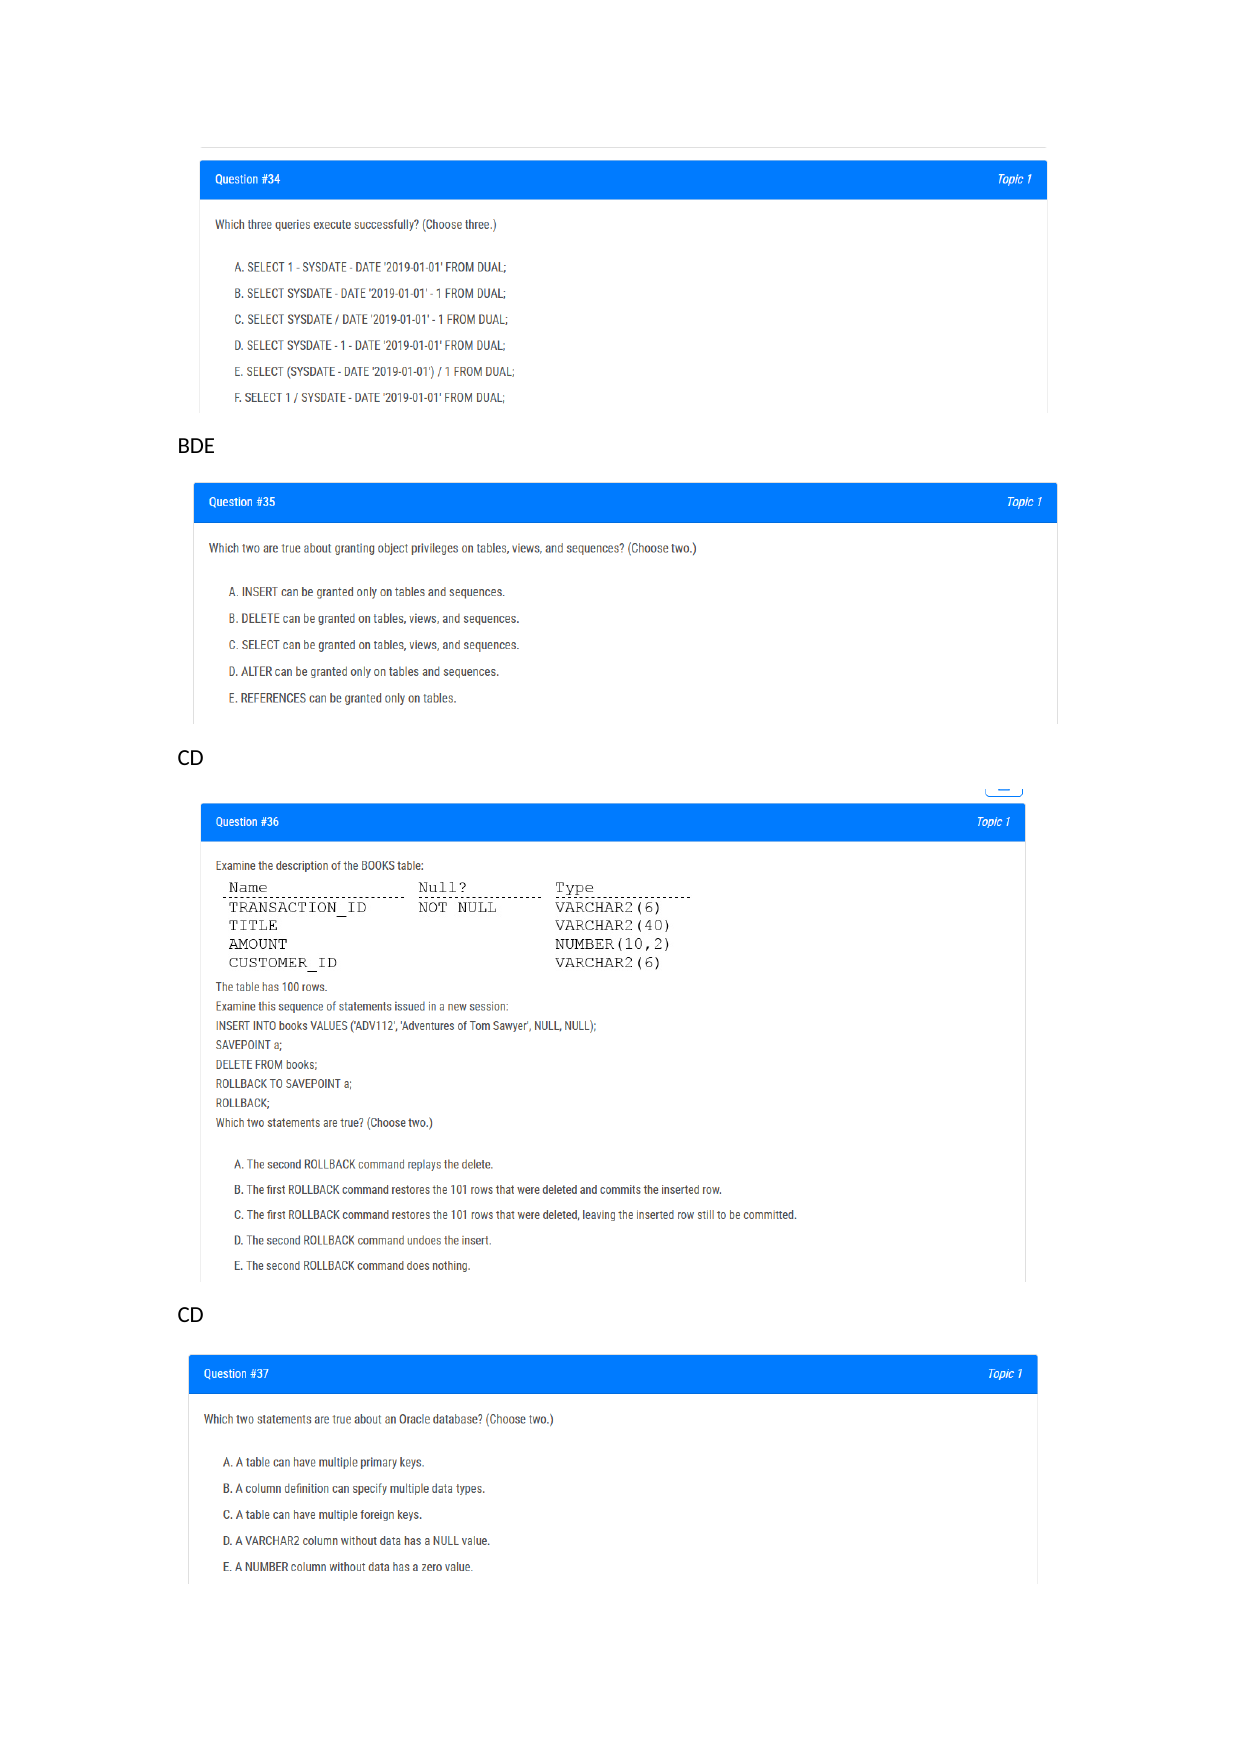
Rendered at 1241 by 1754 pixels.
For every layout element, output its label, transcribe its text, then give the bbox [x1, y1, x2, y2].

text CD [177, 743, 1063, 771]
text BDE [177, 431, 1063, 459]
picture [177, 147, 1063, 413]
picture [177, 789, 1063, 1282]
text CD [177, 1300, 1063, 1328]
picture [177, 478, 1063, 724]
picture [177, 1347, 1063, 1584]
